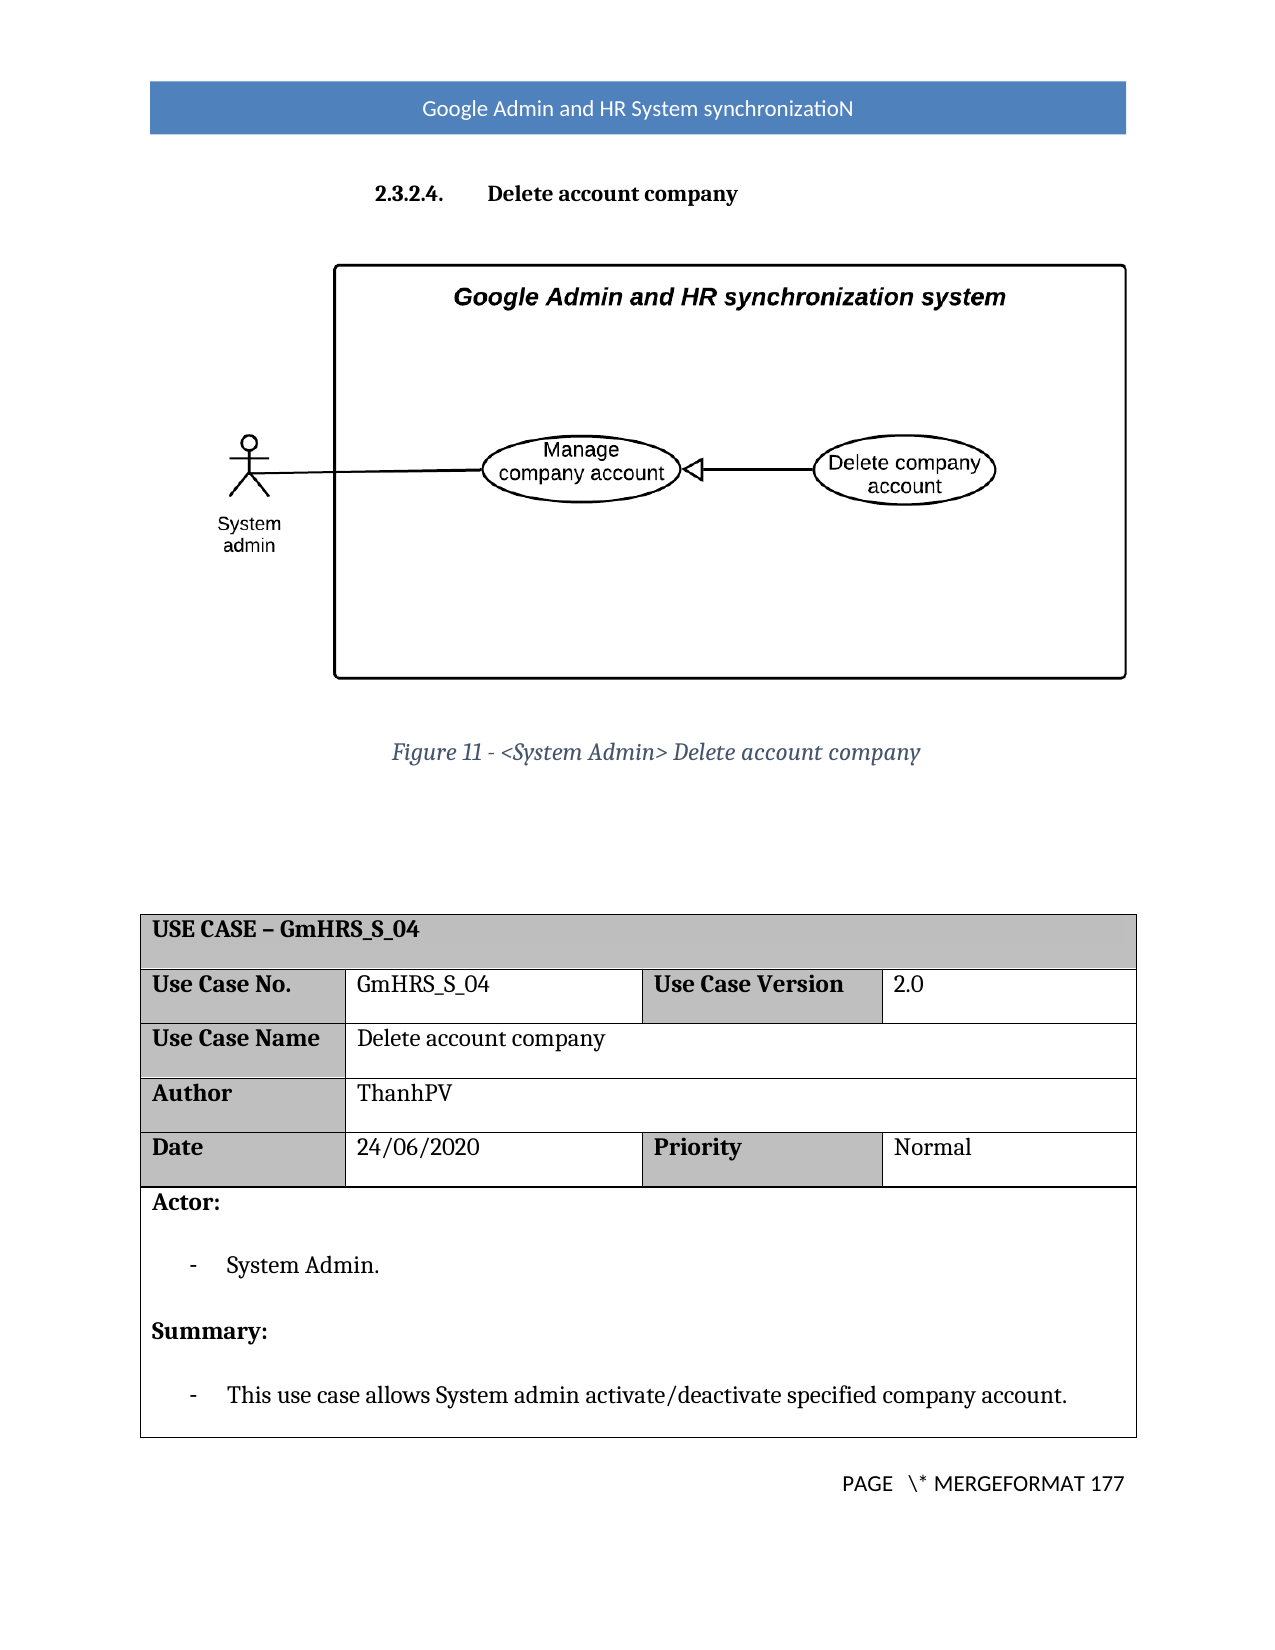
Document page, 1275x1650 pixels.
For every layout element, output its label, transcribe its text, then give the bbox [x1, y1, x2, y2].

table_cell 24/06/2020 [346, 1133, 642, 1186]
table_cell Use Case Name [141, 1024, 345, 1077]
table_cell Normal [883, 1133, 1136, 1186]
table_cell Author [141, 1079, 345, 1132]
table_cell Use Case Version [643, 970, 882, 1023]
table_cell Priority [643, 1133, 882, 1186]
text Figure 11 - <System Admin> Delete account company [187, 738, 1125, 767]
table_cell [141, 1188, 1136, 1437]
table_cell Use Case No. [141, 970, 345, 1023]
picture [187, 240, 1163, 705]
table_cell Delete account company [346, 1024, 1136, 1077]
table_cell GmHRS_S_04 [346, 970, 642, 1023]
table_cell Date [141, 1133, 345, 1186]
table_header USE CASE – GmHRS_S_04 [141, 915, 1136, 968]
table_cell 2.0 [883, 970, 1136, 1023]
subtitle Delete account company [375, 181, 1125, 207]
table_cell ThanhPV [346, 1079, 1136, 1132]
